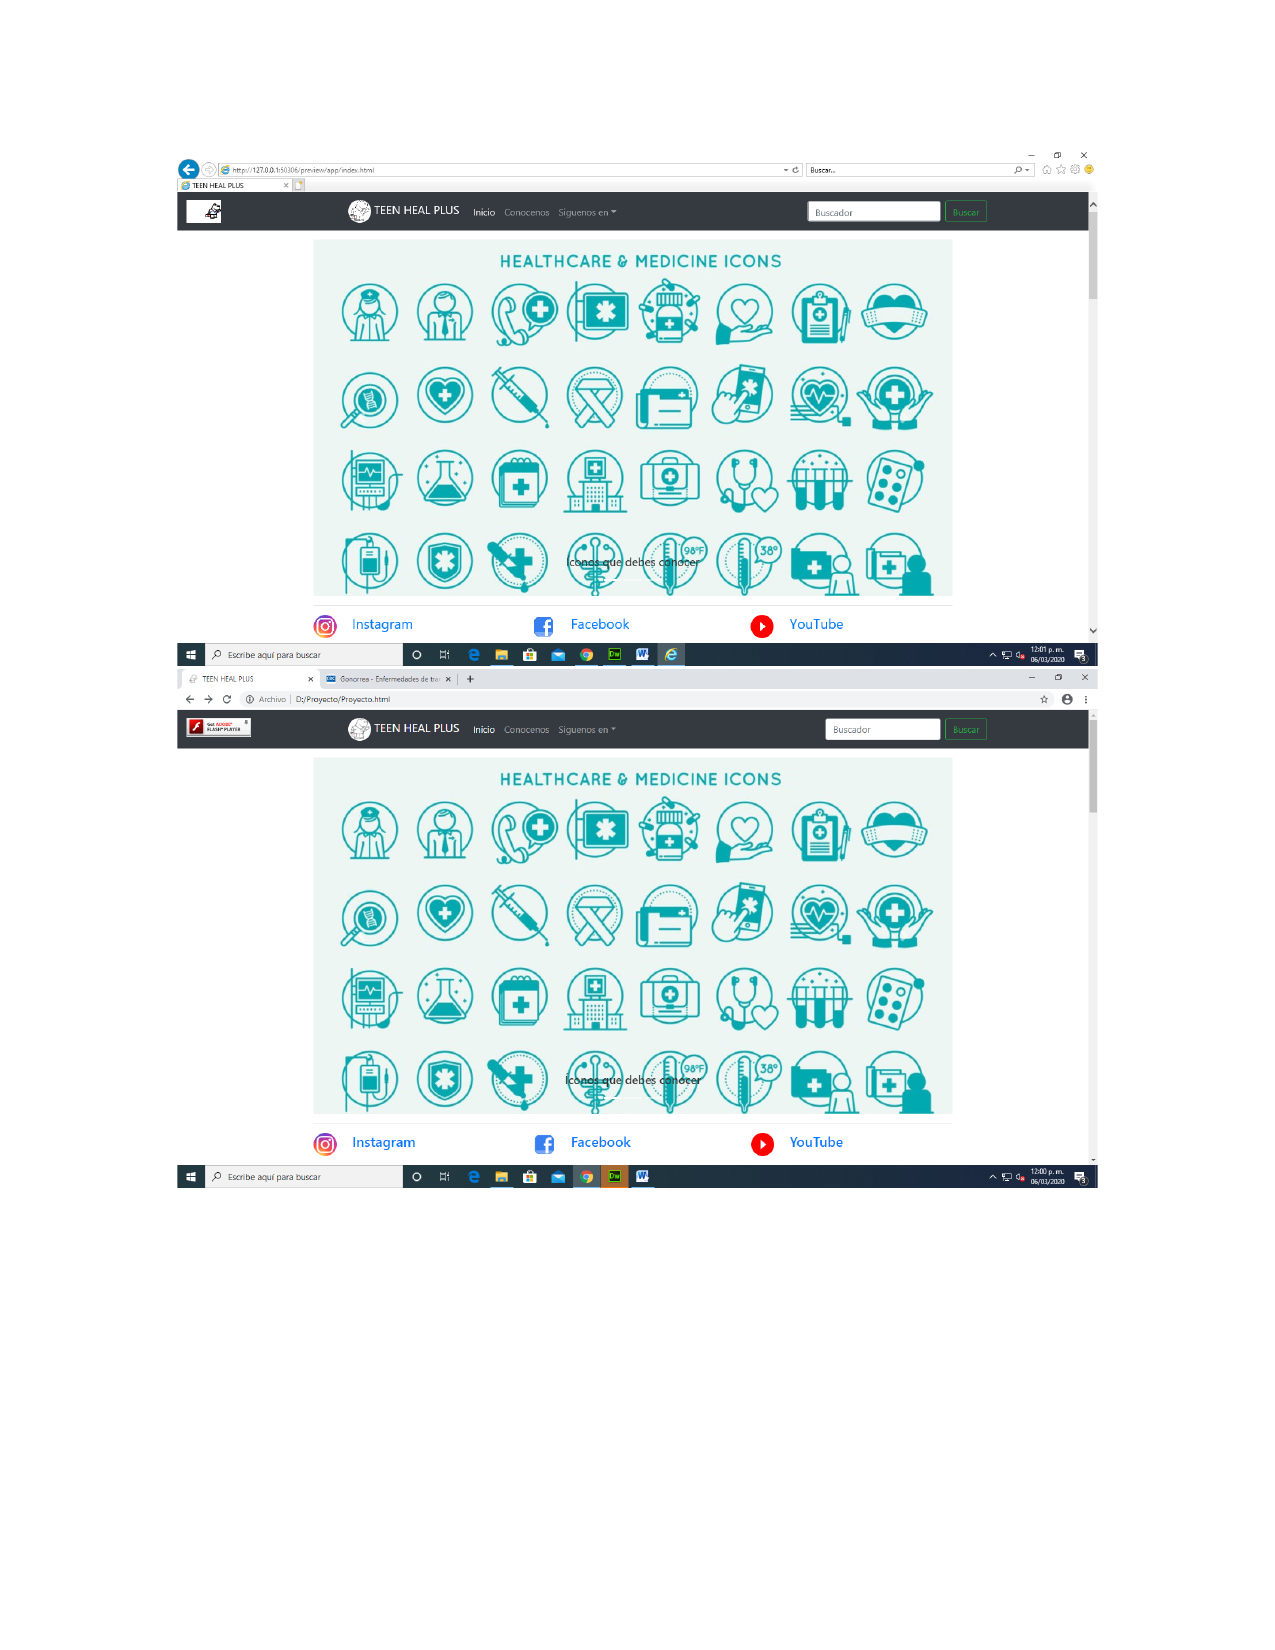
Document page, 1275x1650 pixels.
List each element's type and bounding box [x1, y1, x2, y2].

picture [177, 669, 1098, 1188]
picture [177, 147, 1098, 666]
